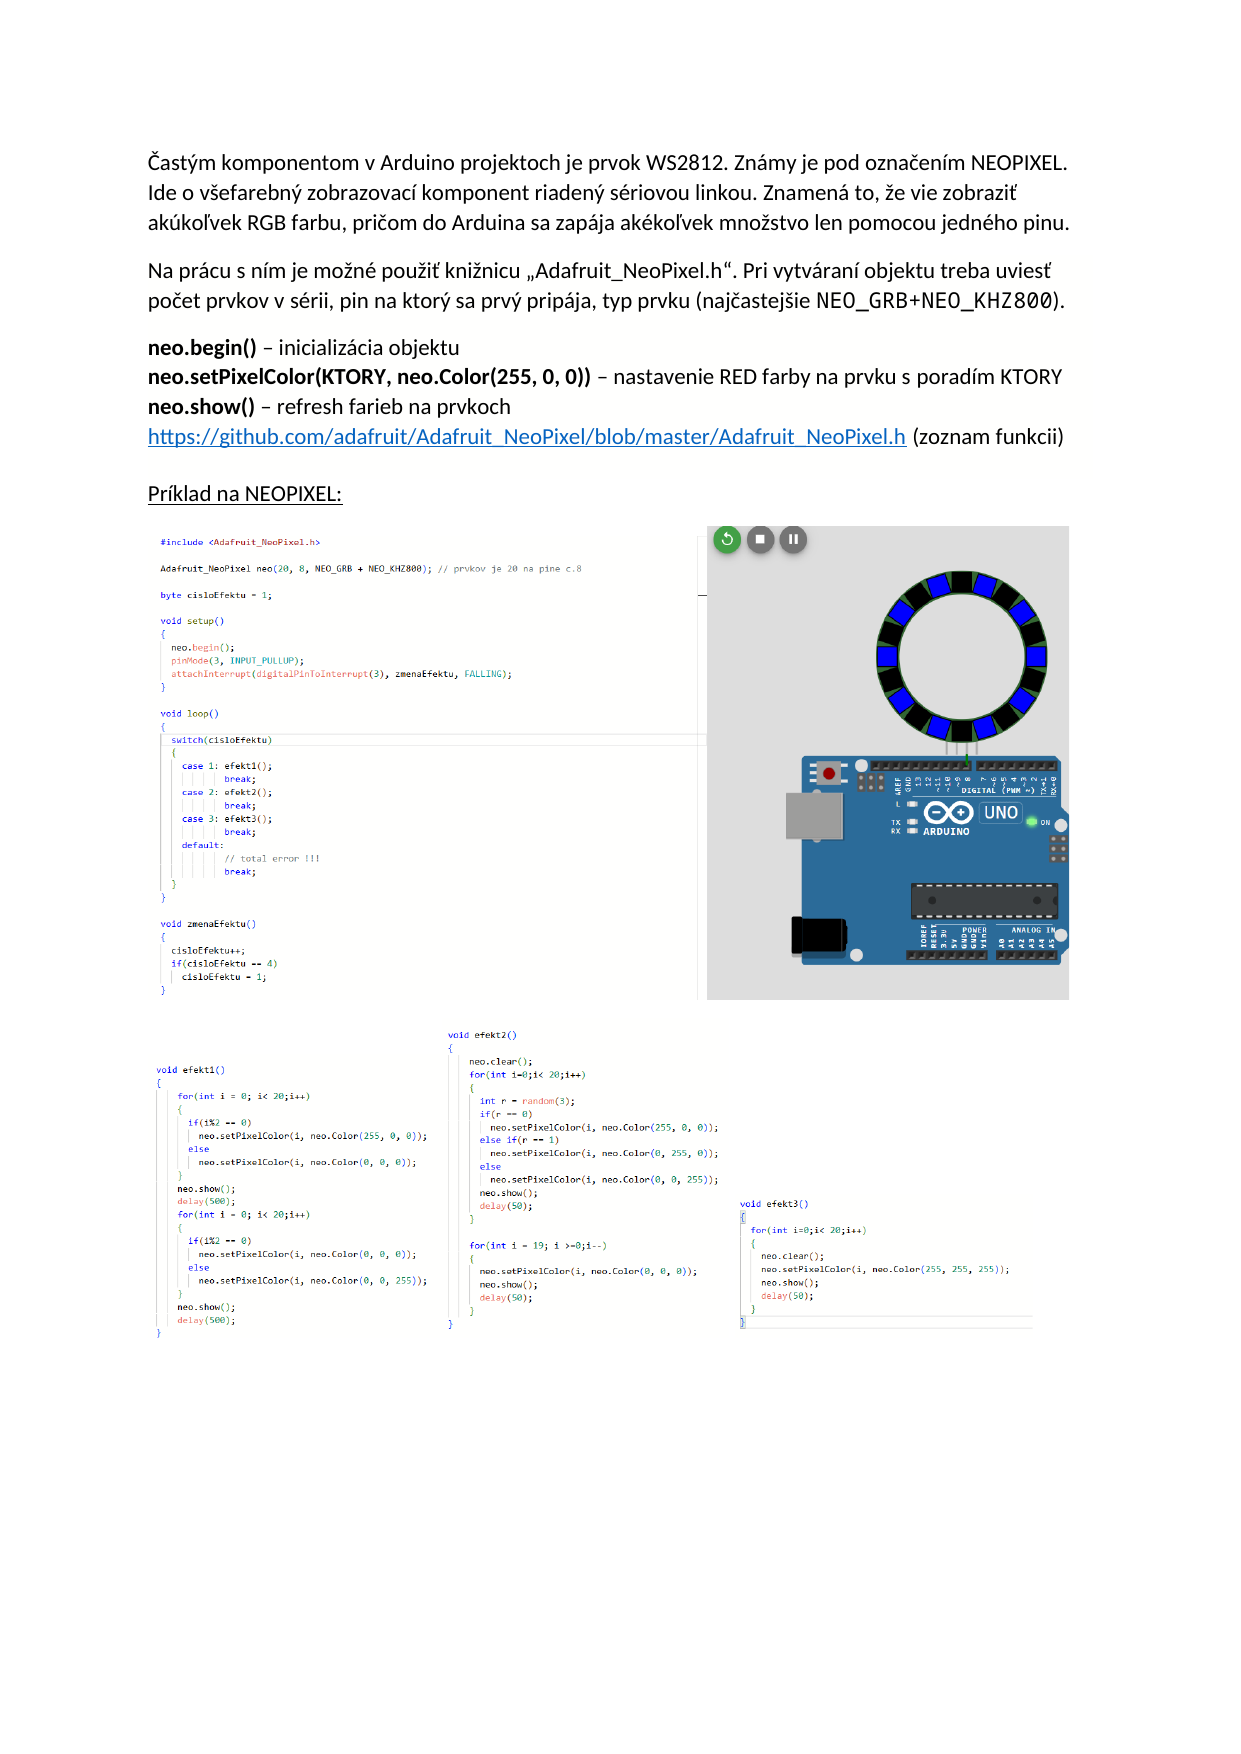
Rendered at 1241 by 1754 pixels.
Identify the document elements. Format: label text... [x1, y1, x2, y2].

text https://github.com/adafruit/Adafruit_NeoPixel/blob/master/Adafruit_NeoPixel.h (zoznam funkcii) [148, 420, 1093, 450]
text Častým komponentom v Arduino projektoch je prvok WS2812. Známy je pod označením NEOPIXEL. Ide o všefarebný zobrazovací komponent riadený sériovou linkou. Znamená to, že vie zobraziť akúkoľvek RGB farbu, pričom do Arduina sa zapája akékoľvek množstvo len pomocou jedného pinu. [148, 148, 1093, 236]
text Na prácu s ním je možné použiť knižnicu „Adafruit_NeoPixel.h“. Pri vytváraní objektu treba uviesť počet prvkov v sérii, pin na ktorý sa prvý pripája, typ prvku (najčastejšie NEO_GRB+NEO_KHZ800). [148, 255, 1093, 314]
picture [734, 1194, 1033, 1338]
text neo.setPixelColor(KTORY, neo.Color(255, 0, 0)) – nastavenie RED farby na prvku s poradím KTORY [148, 361, 1093, 390]
text neo.begin() – inicializácia objektu [148, 331, 1093, 361]
text Príklad na NEOPIXEL: [148, 479, 1093, 507]
text neo.show() – refresh farieb na prvkoch [148, 390, 1093, 420]
picture [147, 526, 1070, 1000]
picture [147, 1018, 730, 1338]
